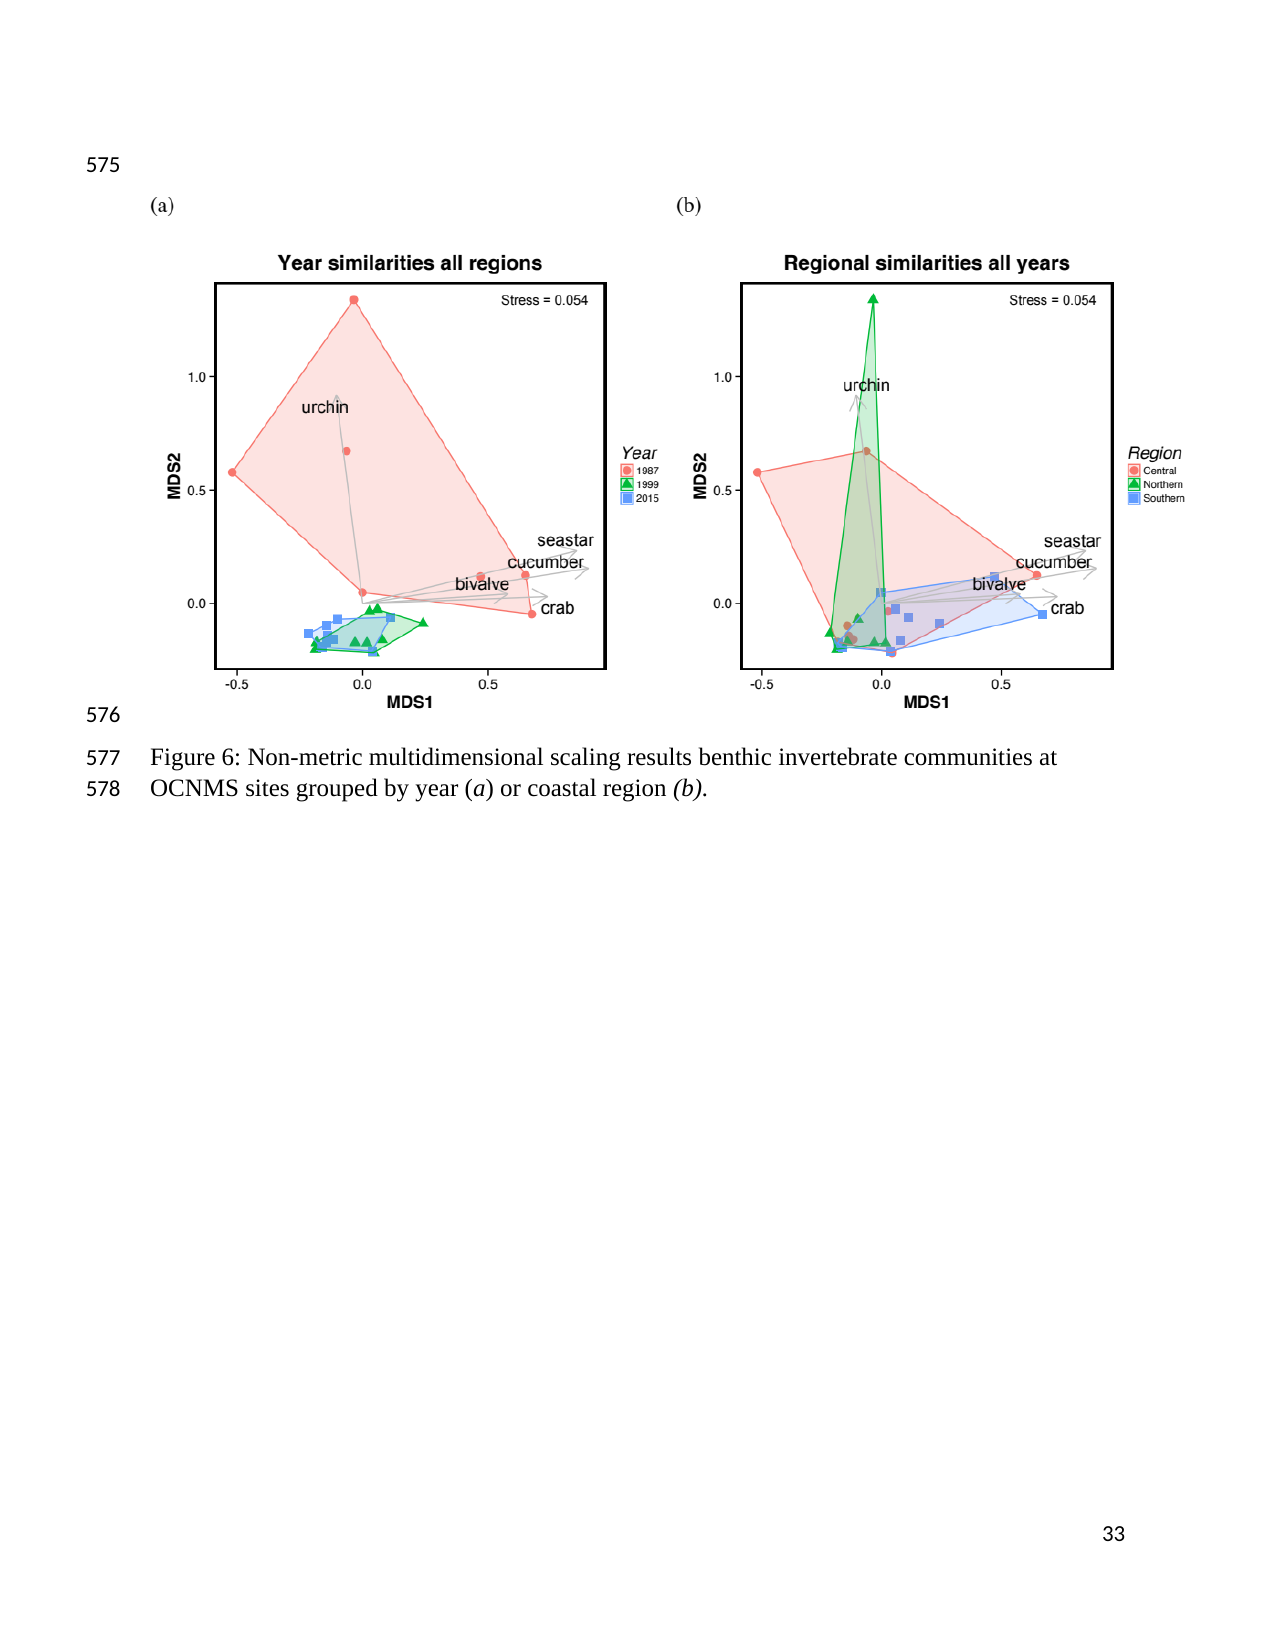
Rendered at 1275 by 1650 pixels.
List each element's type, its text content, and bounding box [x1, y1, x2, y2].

text Figure 6: Non-metric multidimensional scaling results benthic invertebrate communities at OCNMS sites grouped by year (a) or coastal region (b). [150, 742, 1125, 801]
